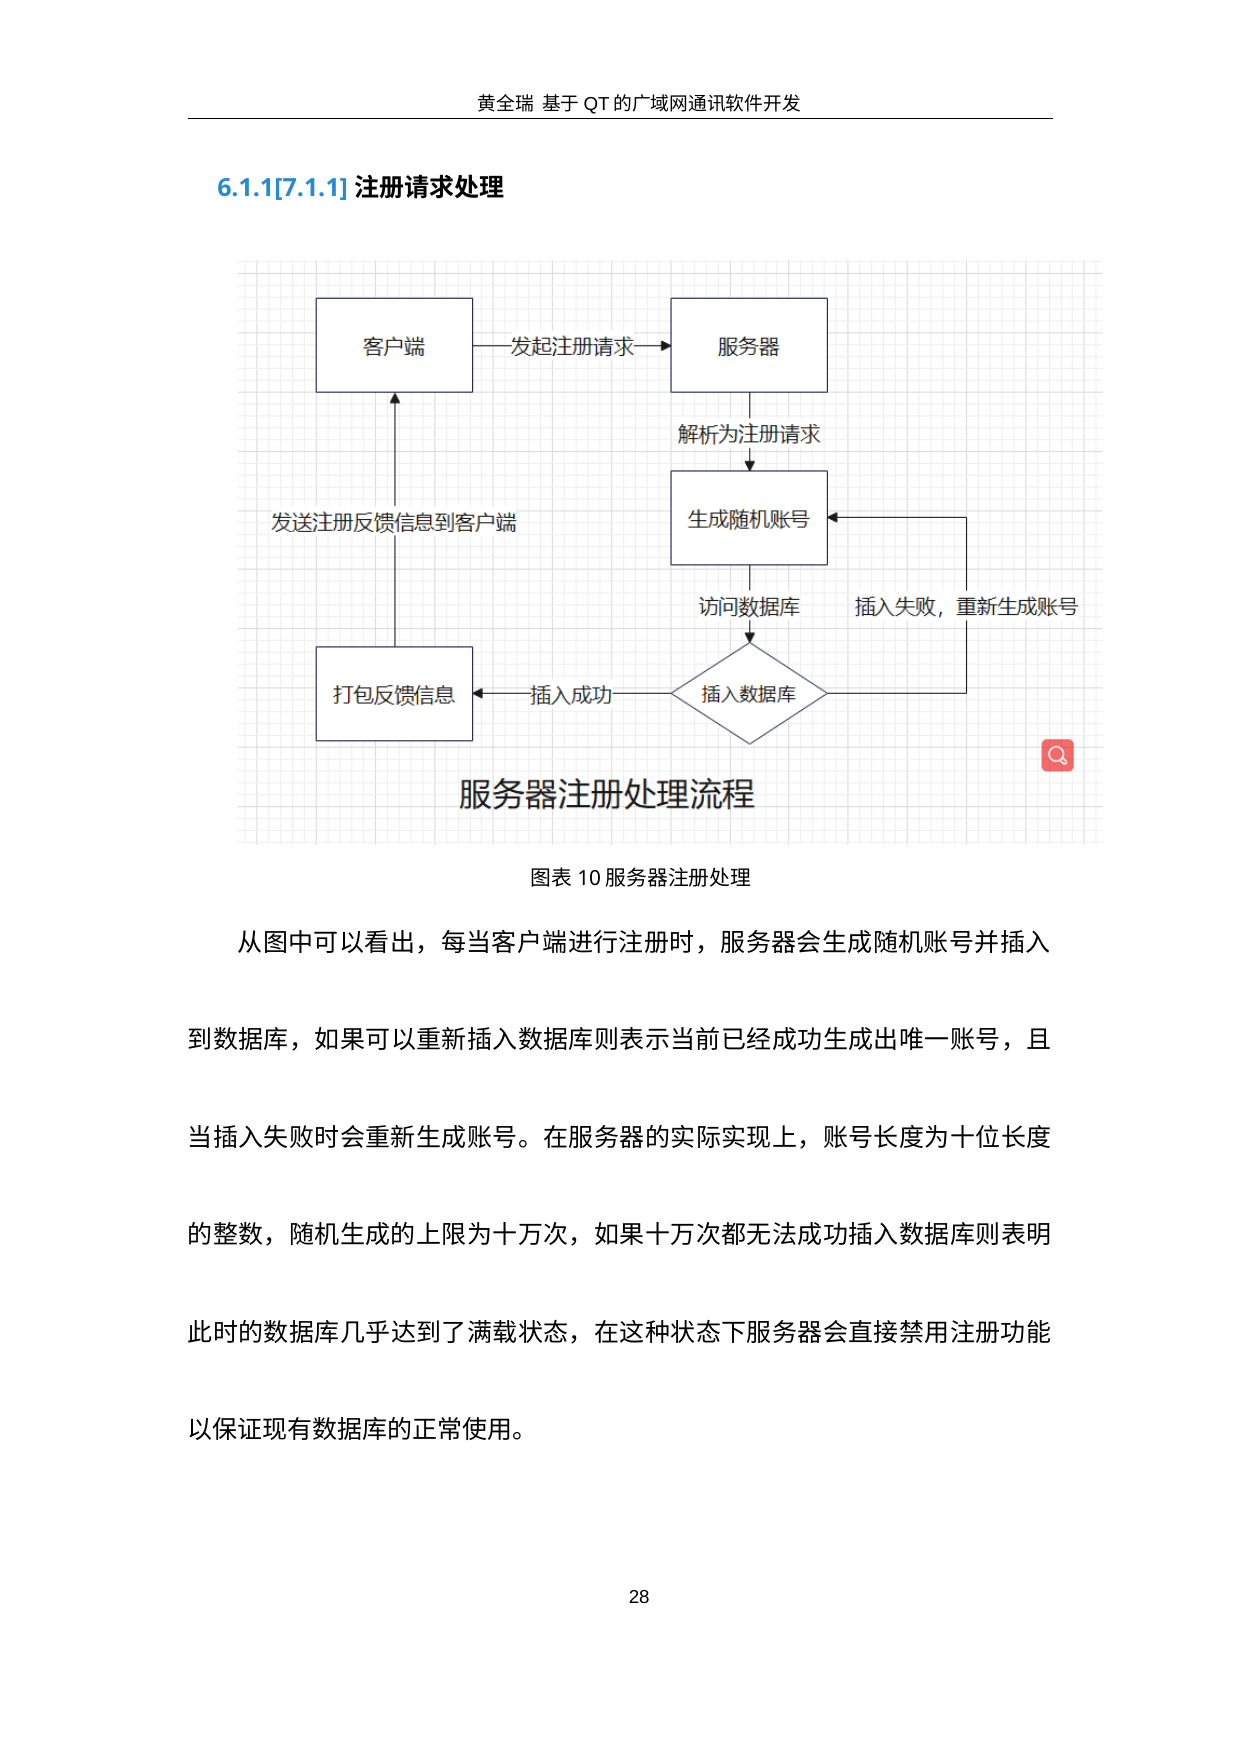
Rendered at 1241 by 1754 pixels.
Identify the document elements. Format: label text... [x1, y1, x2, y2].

text 图表 10 服务器注册处理 [187, 860, 1053, 893]
subtitle 注册请求处理 [217, 153, 1053, 218]
picture [237, 260, 1103, 845]
text 从图中可以看出，每当客户端进行注册时，服务器会生成随机账号并插入到数据库，如果可以重新插入数据库则表示当前已经成功生成出唯一账号，且当插入失败时会重新生成账号。在服务器的实际实现上，账号长度为十位长度的整数，随机生成的上限为十万次，如果十万次都无法成功插入数据库则表明此时的数据库几乎达到了满载状态，在这种状态下服务器会直接禁用注册功能以保证现有数据库的正常使用。 [187, 908, 1053, 1460]
